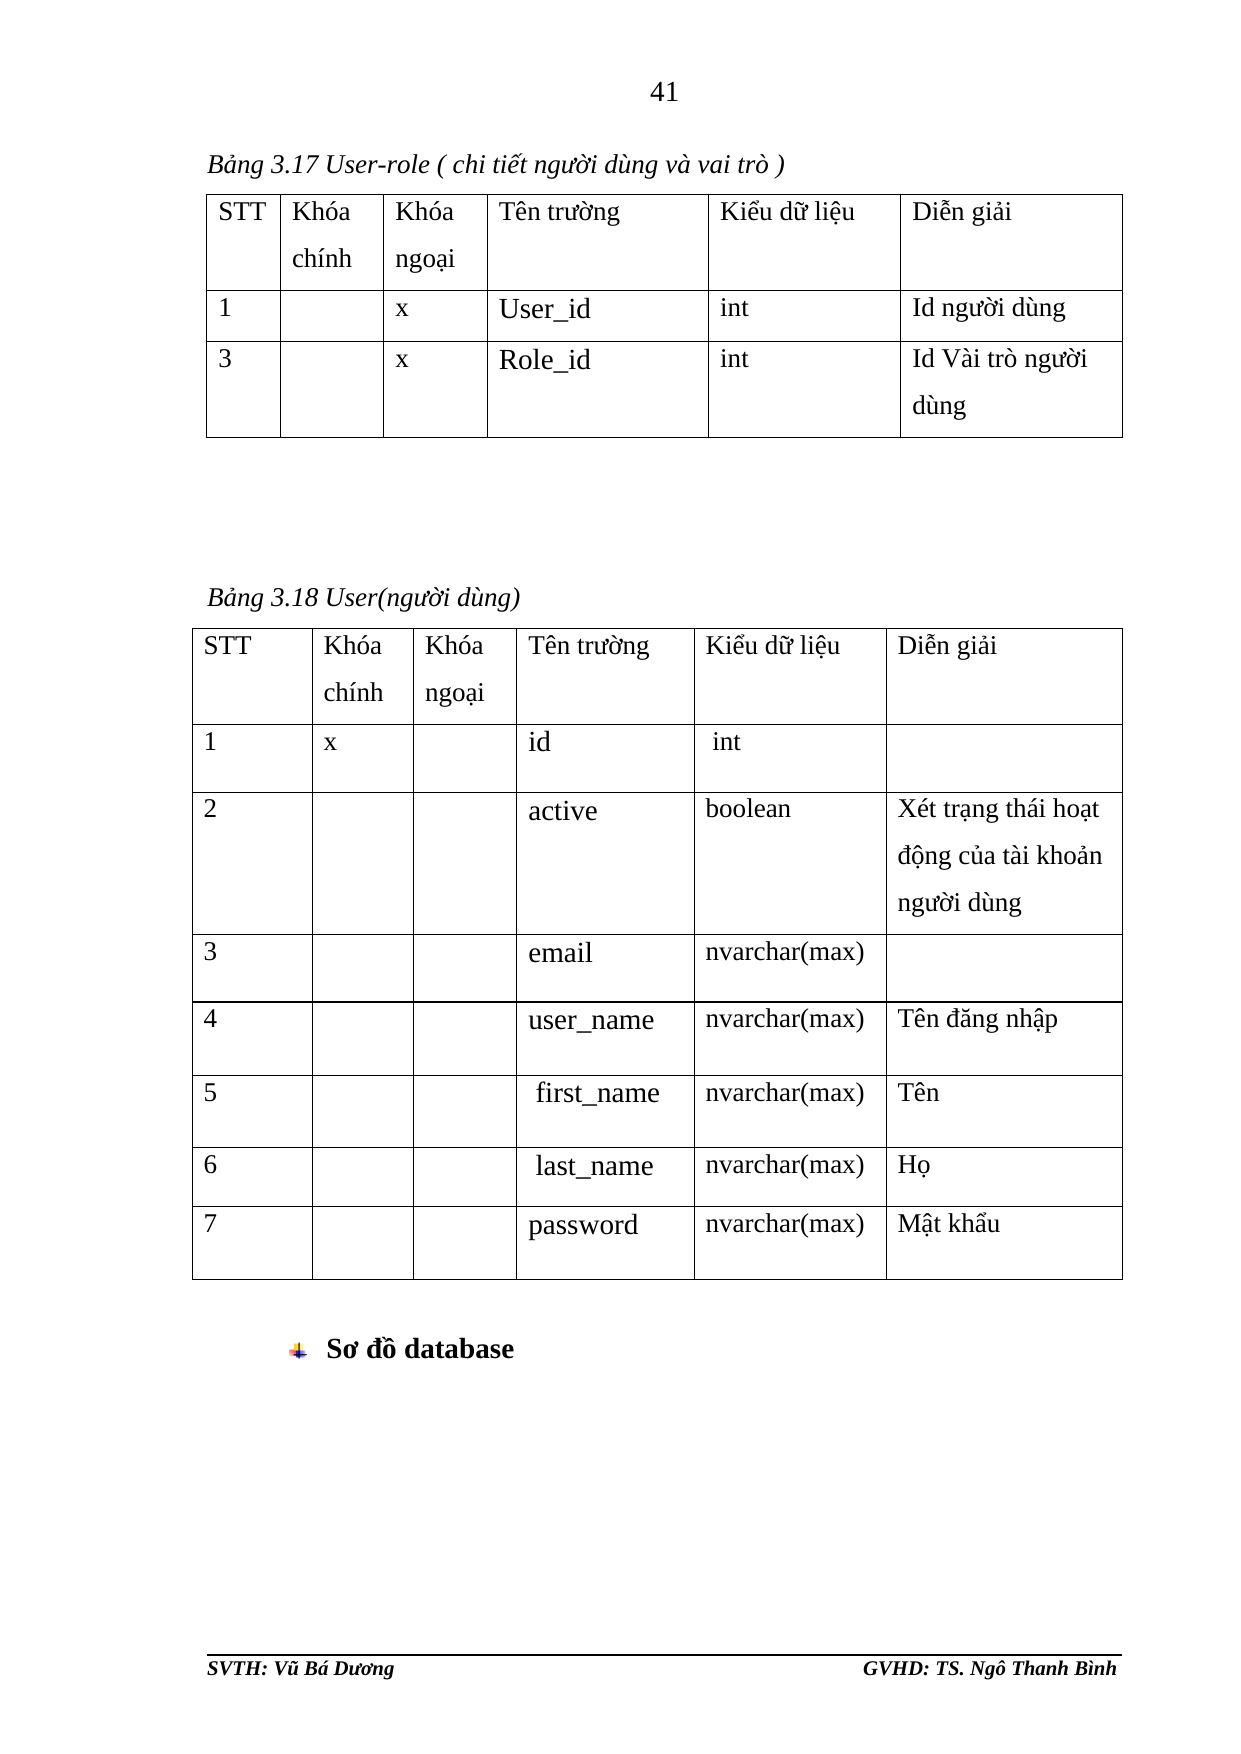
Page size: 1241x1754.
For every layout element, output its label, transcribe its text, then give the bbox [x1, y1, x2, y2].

table_header Khóa chính [313, 629, 413, 723]
table_cell Tên [887, 1076, 1122, 1147]
table_cell [414, 793, 516, 934]
table_cell 4 [193, 1003, 312, 1074]
table_cell user_name [517, 1003, 694, 1074]
table_cell 2 [193, 793, 312, 934]
table_cell id [517, 725, 694, 792]
table_cell first_name [517, 1076, 694, 1147]
table_cell int [709, 291, 900, 341]
table_cell 3 [193, 935, 312, 1001]
table_cell active [517, 793, 694, 934]
table_cell [281, 291, 383, 341]
table_cell [414, 1148, 516, 1206]
table_header Tên trường [488, 195, 708, 290]
text Bảng 3.17 User-role ( chi tiết người dùng và vai trò ) [207, 148, 1122, 179]
table_header STT [193, 629, 312, 723]
table_header Kiểu dữ liệu [695, 629, 886, 723]
table_cell [281, 342, 383, 437]
table_header Tên trường [517, 629, 694, 723]
table_cell User_id [488, 291, 708, 341]
table_cell Id Vài trò người dùng [901, 342, 1122, 437]
table_cell 7 [193, 1207, 312, 1279]
table_cell nvarchar(max) [695, 935, 886, 1001]
table_cell Họ [887, 1148, 1122, 1206]
table_cell Role_id [488, 342, 708, 437]
table_cell [414, 725, 516, 792]
table_cell nvarchar(max) [695, 1207, 886, 1279]
table_cell Id người dùng [901, 291, 1122, 341]
table_cell x [384, 342, 487, 437]
table_cell 5 [193, 1076, 312, 1147]
table_header Diễn giải [887, 629, 1122, 723]
table_cell [414, 1003, 516, 1074]
table_cell Xét trạng thái hoạt động của tài khoản người dùng [887, 793, 1122, 934]
table_cell nvarchar(max) [695, 1076, 886, 1147]
table_cell [414, 1207, 516, 1279]
table_header STT [207, 195, 280, 290]
text Bảng 3.18 User(người dùng) [207, 581, 1122, 612]
table_cell [414, 935, 516, 1001]
list Sơ đồ database [289, 1331, 1122, 1364]
table_cell last_name [517, 1148, 694, 1206]
table_cell 3 [207, 342, 280, 437]
table_cell 1 [207, 291, 280, 341]
table_cell [313, 1003, 413, 1074]
table_cell [313, 793, 413, 934]
picture [289, 1341, 307, 1359]
table_cell [313, 1148, 413, 1206]
table_cell [414, 1076, 516, 1147]
table_cell [313, 1207, 413, 1279]
table_cell 6 [193, 1148, 312, 1206]
table_header Khóa ngoại [384, 195, 487, 290]
table_header Khóa chính [281, 195, 383, 290]
table_cell int [695, 725, 886, 792]
table_header Kiểu dữ liệu [709, 195, 900, 290]
table_cell 1 [193, 725, 312, 792]
table_cell password [517, 1207, 694, 1279]
table_cell x [313, 725, 413, 792]
table_cell [313, 1076, 413, 1147]
table_cell [313, 935, 413, 1001]
table_header Diễn giải [901, 195, 1122, 290]
table_cell x [384, 291, 487, 341]
table_cell nvarchar(max) [695, 1003, 886, 1074]
table_cell email [517, 935, 694, 1001]
table_cell [887, 725, 1122, 792]
table_cell boolean [695, 793, 886, 934]
table_cell nvarchar(max) [695, 1148, 886, 1206]
table_cell Mật khẩu [887, 1207, 1122, 1279]
table_cell int [709, 342, 900, 437]
table_header Khóa ngoại [414, 629, 516, 723]
table_cell Tên đăng nhập [887, 1003, 1122, 1074]
table_cell [887, 935, 1122, 1001]
